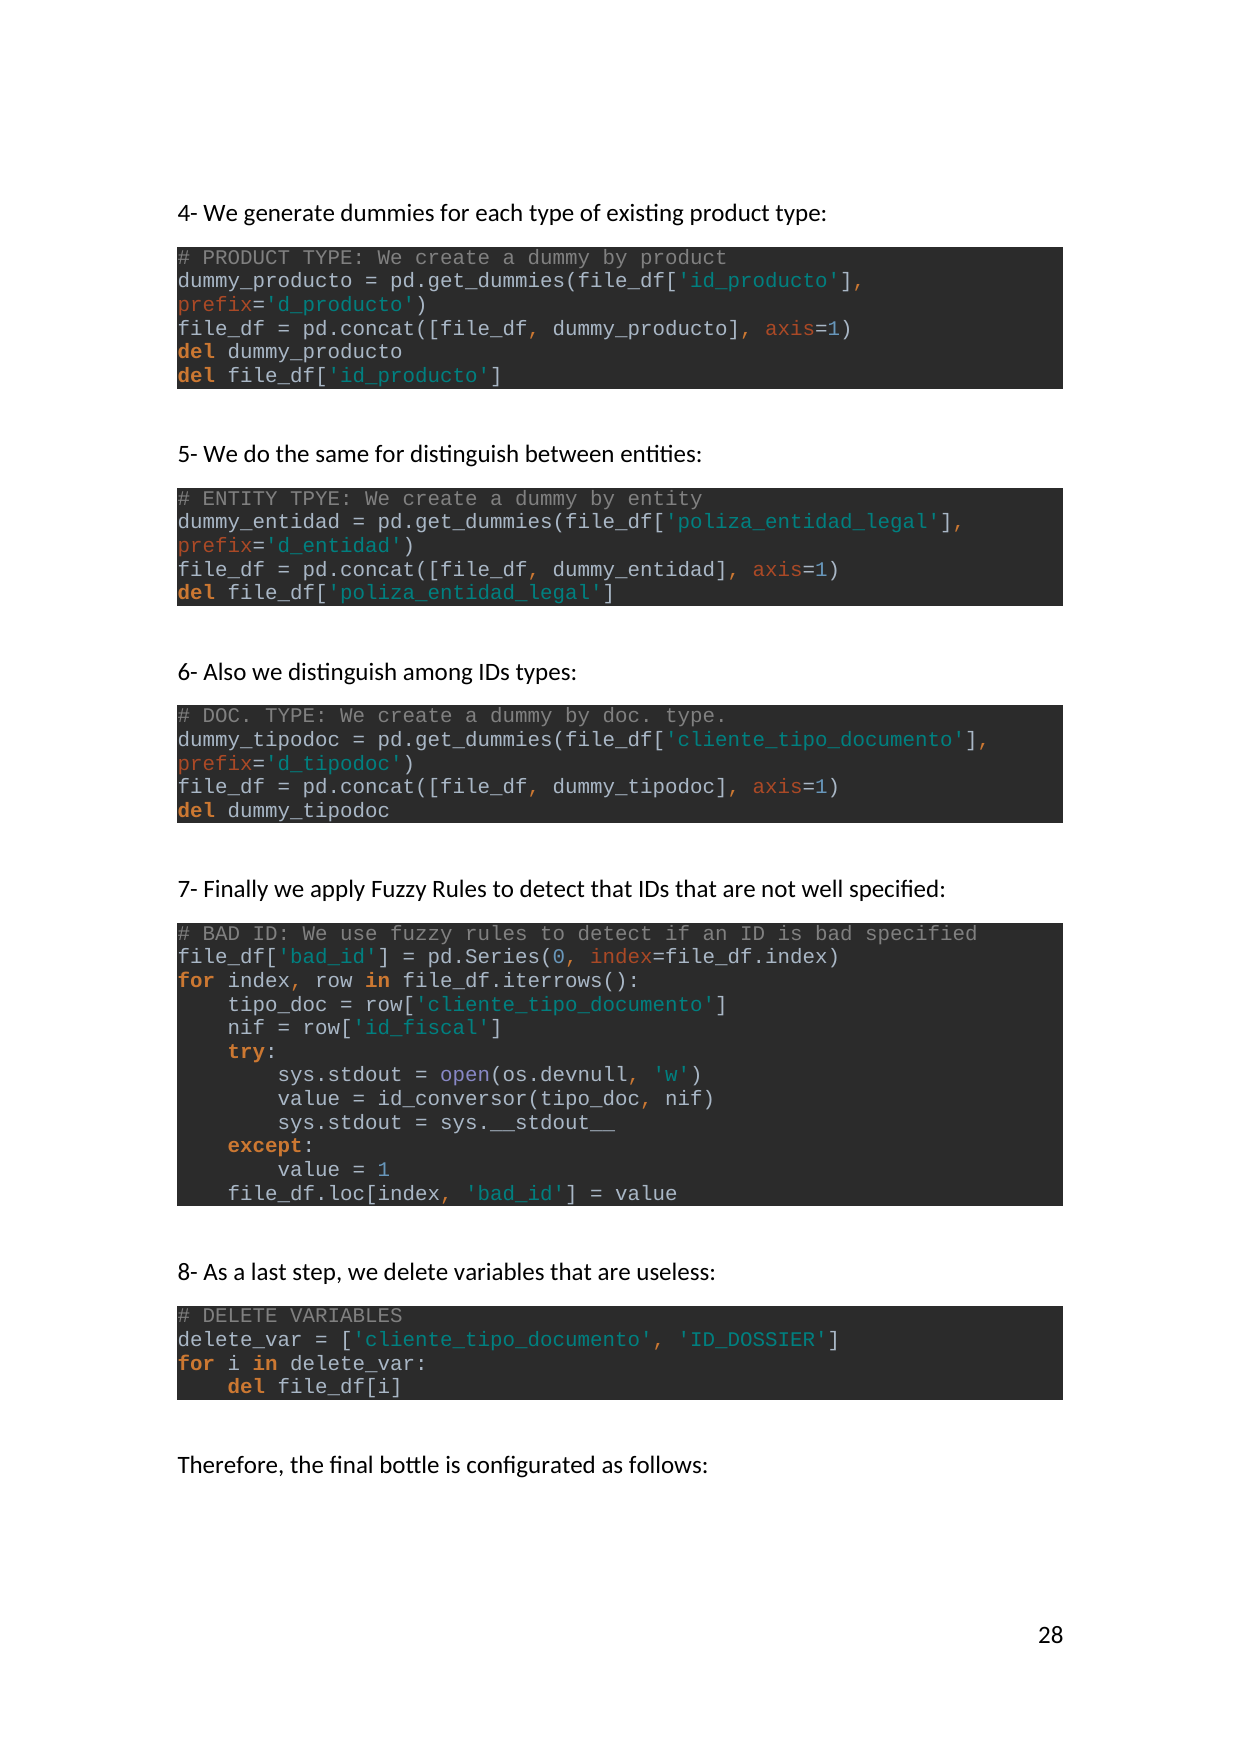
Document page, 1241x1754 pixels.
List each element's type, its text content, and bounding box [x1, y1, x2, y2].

text # PRODUCT TYPE: We create a dummy by product dummy_producto = pd.get_dummies(file_df['id_producto'], prefix='d_producto') file_df = pd.concat([file_df, dummy_producto], axis=1) del dummy_producto del file_df['id_producto'] [177, 247, 1063, 389]
text 4- We generate dummies for each type of existing product type: [177, 197, 1063, 228]
text 6- Also we distinguish among IDs types: [177, 656, 1063, 686]
text # ENTITY TPYE: We create a dummy by entity dummy_entidad = pd.get_dummies(file_df['poliza_entidad_legal'], prefix='d_entidad') file_df = pd.concat([file_df, dummy_entidad], axis=1) del file_df['poliza_entidad_legal'] [177, 488, 1063, 606]
text Therefore, the final bottle is configurated as follows: [177, 1450, 1063, 1480]
text 7- Finally we apply Fuzzy Rules to detect that IDs that are not well specified: [177, 873, 1063, 903]
text # BAD ID: We use fuzzy rules to detect if an ID is bad specified file_df['bad_id'] = pd.Series(0, index=file_df.index) for index, row in file_df.iterrows(): tipo_doc = row['cliente_tipo_documento'] nif = row['id_fiscal'] try: sys.stdout = open(os.devnull, 'w') value = id_conversor(tipo_doc, nif) sys.stdout = sys.__stdout__ except: value = 1 file_df.loc[index, 'bad_id'] = value [177, 923, 1063, 1206]
text # DOC. TYPE: We create a dummy by doc. type. dummy_tipodoc = pd.get_dummies(file_df['cliente_tipo_documento'], prefix='d_tipodoc') file_df = pd.concat([file_df, dummy_tipodoc], axis=1) del dummy_tipodoc [177, 705, 1063, 823]
text 8- As a last step, we delete variables that are useless: [177, 1256, 1063, 1286]
text 5- We do the same for distinguish between entities: [177, 438, 1063, 469]
text # DELETE VARIABLES delete_var = ['cliente_tipo_documento', 'ID_DOSSIER'] for i in delete_var: del file_df[i] [177, 1306, 1063, 1400]
